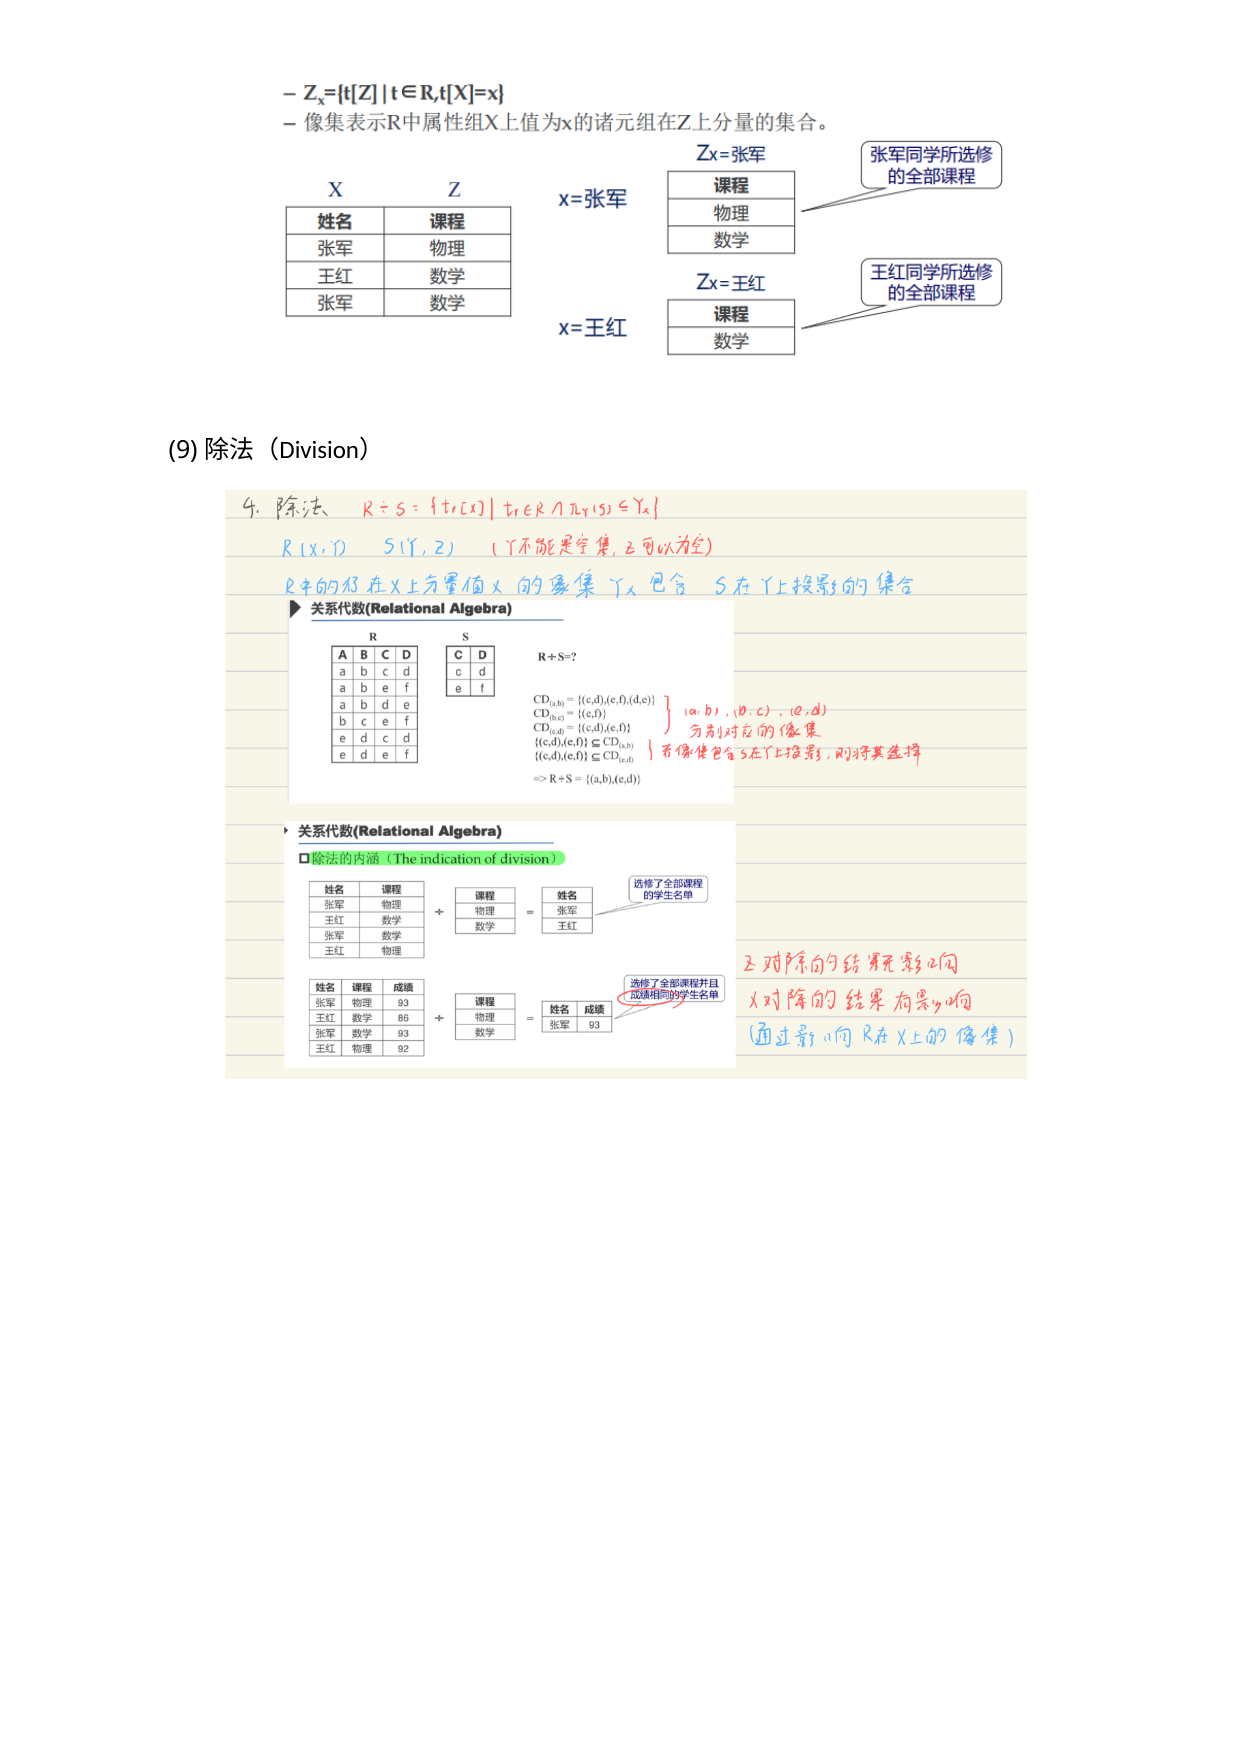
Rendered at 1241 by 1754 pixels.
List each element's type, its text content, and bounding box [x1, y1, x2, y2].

list 除法（Division） [124, 415, 1128, 480]
picture [261, 80, 1035, 380]
picture [225, 490, 1027, 1079]
